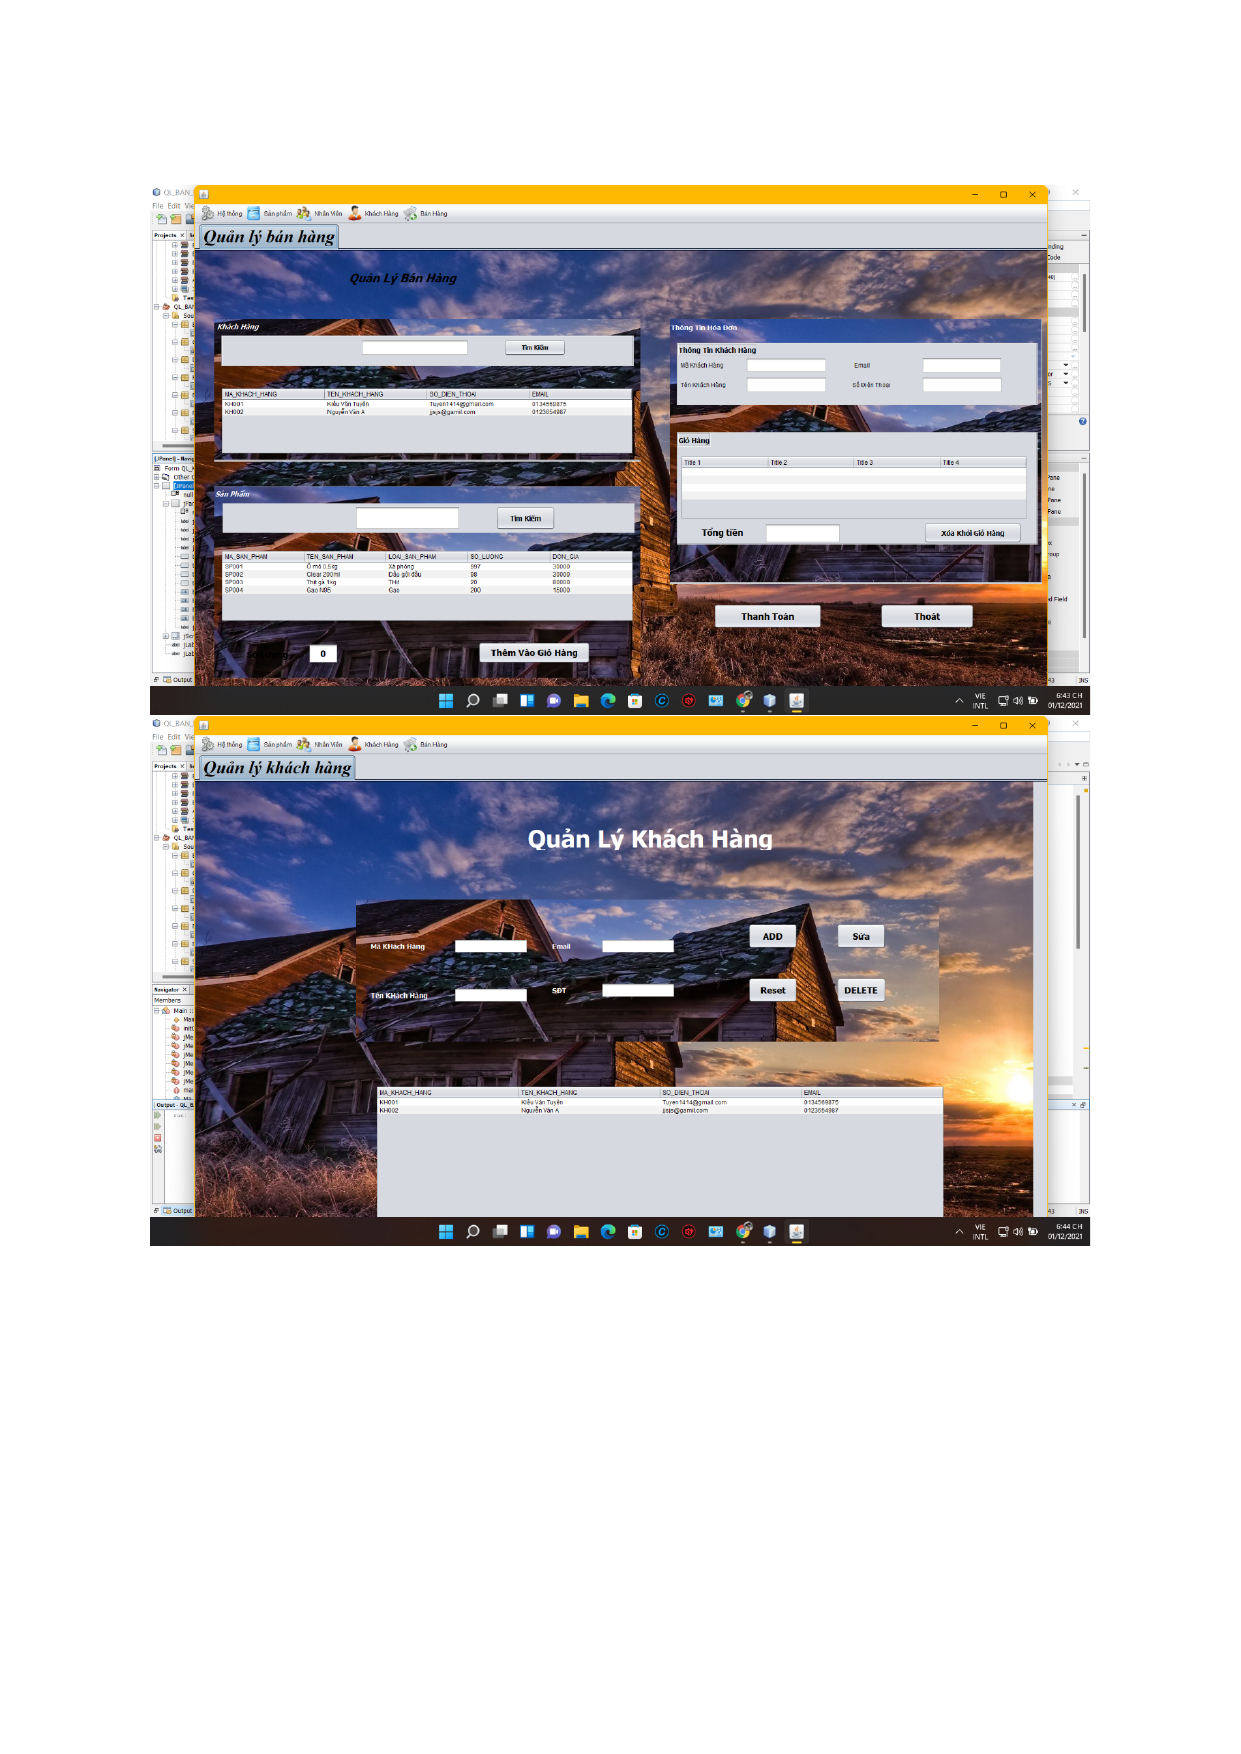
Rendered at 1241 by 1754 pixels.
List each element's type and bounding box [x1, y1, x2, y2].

picture [150, 716, 1091, 1246]
picture [150, 185, 1091, 715]
